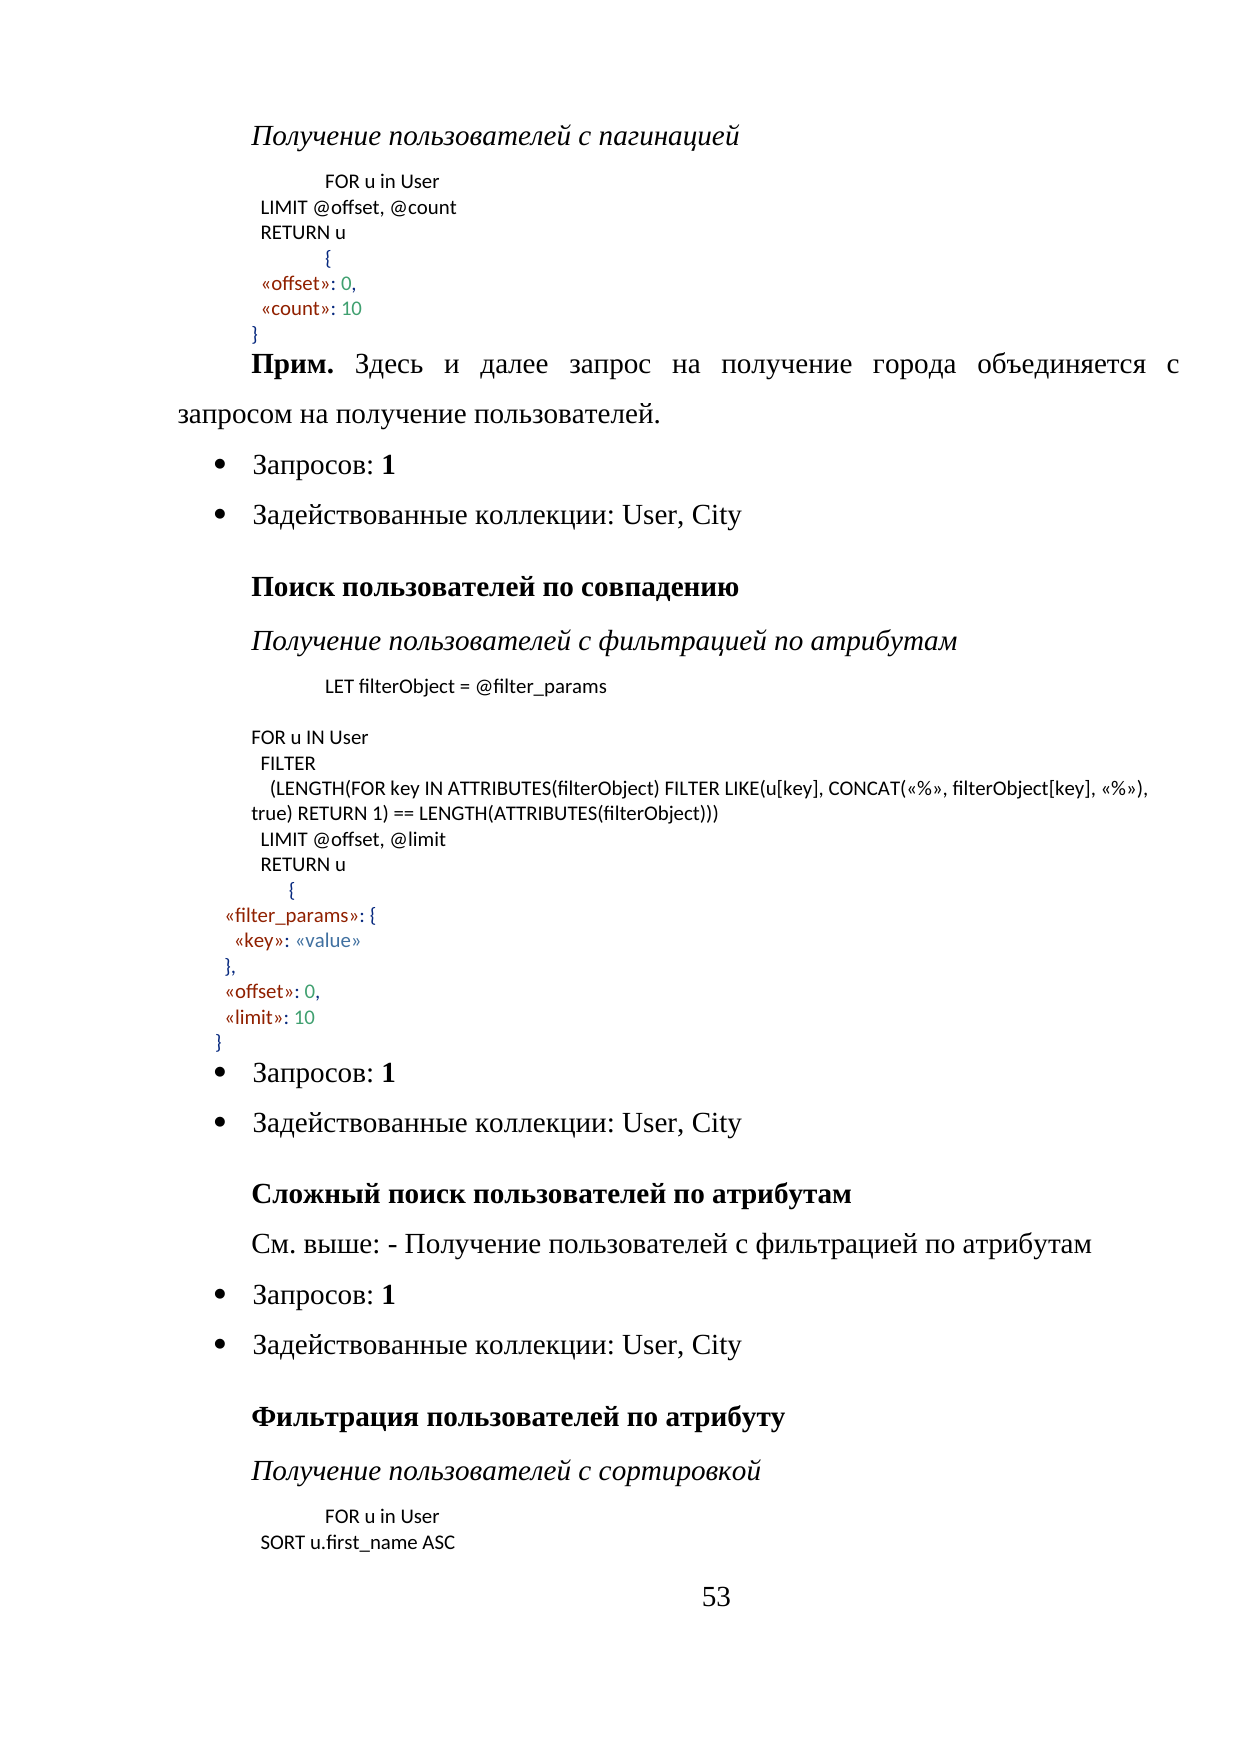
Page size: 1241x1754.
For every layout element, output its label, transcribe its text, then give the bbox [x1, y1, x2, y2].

text LET filterObject = @filter_params FOR u IN User FILTER (LENGTH(FOR key IN ATTRIBUTES(filterObject) FILTER LIKE(u[key], CONCAT(«%», filterObject[key], «%»), true) RETURN 1) == LENGTH(ATTRIBUTES(filterObject))) LIMIT @offset, @limit RETURN u [251, 673, 1181, 877]
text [251, 1503, 1181, 1554]
subtitle Фильтрация пользователей по атрибуту [177, 1399, 1181, 1432]
text См. выше: - Получение пользователей с фильтрацией по атрибутам [177, 1227, 1181, 1260]
list Запросов: 1 [215, 1055, 1181, 1088]
text FOR u in User LIMIT @offset, @count RETURN u [251, 168, 1181, 245]
list Запросов: 1 [215, 447, 1181, 481]
subtitle Получение пользователей с фильтрацией по атрибутам [177, 623, 1181, 657]
list Задействованные коллекции: User, City [215, 1327, 1181, 1361]
list Запросов: 1 [215, 1277, 1181, 1311]
subtitle Получение пользователей с сортировкой [177, 1453, 1181, 1487]
text { «filter_params»: { «key»: «value» }, «offset»: 0, «limit»: 10 } [215, 877, 1181, 1055]
text { «offset»: 0, «count»: 10 } [251, 245, 1181, 346]
list Задействованные коллекции: User, City [215, 1105, 1181, 1139]
subtitle Сложный поиск пользователей по атрибутам [177, 1176, 1181, 1210]
subtitle Поиск пользователей по совпадению [177, 569, 1181, 602]
text Прим. Здесь и далее запрос на получение города объединяется с запросом на получение пользователей. [177, 346, 1181, 430]
list Задействованные коллекции: User, City [215, 497, 1181, 531]
subtitle Получение пользователей с пагинацией [177, 118, 1181, 152]
